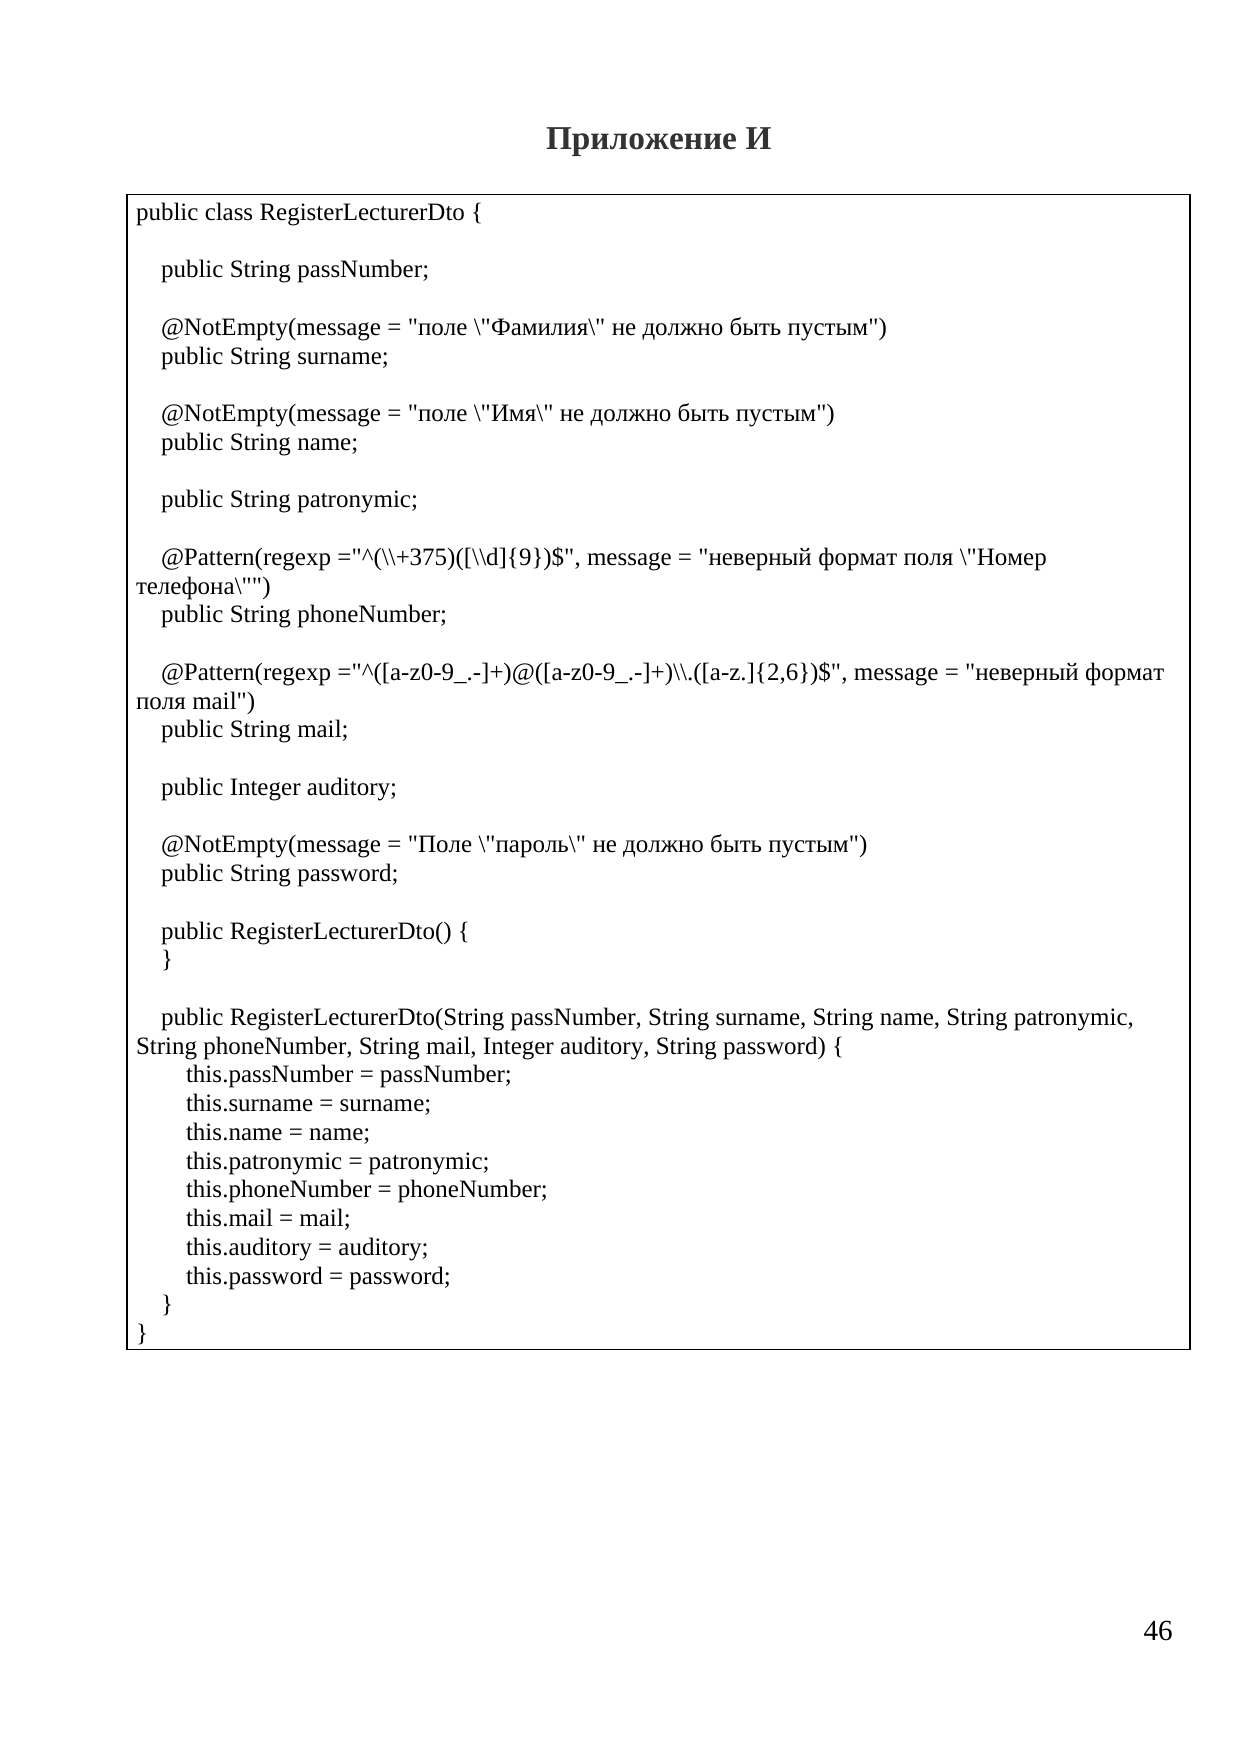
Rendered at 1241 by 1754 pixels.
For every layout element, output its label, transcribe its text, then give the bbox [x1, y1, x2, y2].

text Приложение И [136, 118, 1181, 156]
text public class RegisterLecturerDto { public String passNumber; @NotEmpty(message = "поле \"Фамилия\" не должно быть пустым") public String surname; @NotEmpty(message = "поле \"Имя\" не должно быть пустым") public String name; public String patronymic; @Pattern(regexp ="^(\\+375)([\\d]{9})$", message = "неверный формат поля \"Номер телефона\"") public String phoneNumber; @Pattern(regexp ="^([a-z0-9_.-]+)@([a-z0-9_.-]+)\\.([a-z.]{2,6})$", message = "неверный формат поля mail") public String mail; public Integer auditory; @NotEmpty(message = "Поле \"пароль\" не должно быть пустым") public String password; public RegisterLecturerDto() { } public RegisterLecturerDto(String passNumber, String surname, String name, String patronymic, String phoneNumber, String mail, Integer auditory, String password) { this.passNumber = passNumber; this.surname = surname; this.name = name; this.patronymic = patronymic; this.phoneNumber = phoneNumber; this.mail = mail; this.auditory = auditory; this.password = password; } } [128, 195, 1189, 1349]
